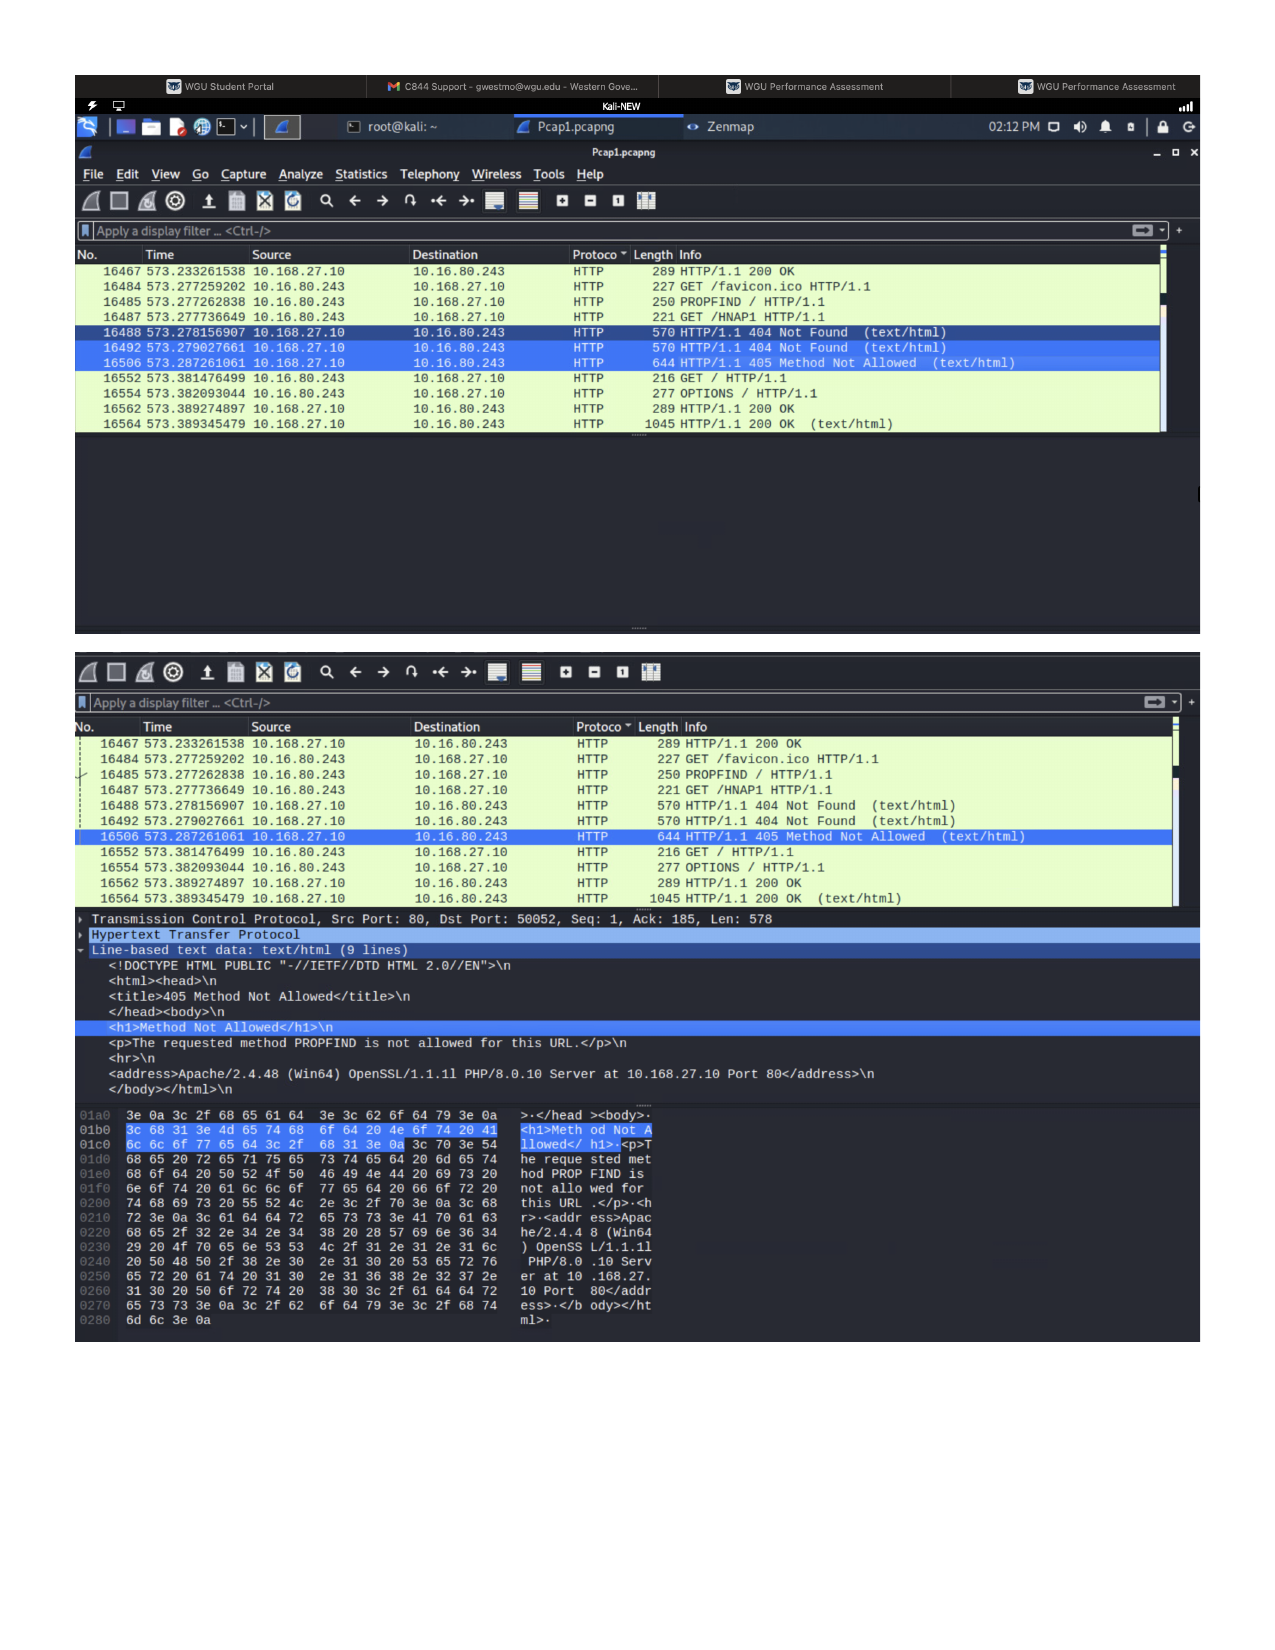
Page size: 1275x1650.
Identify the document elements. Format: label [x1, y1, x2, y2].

picture [75, 652, 1200, 1342]
picture [75, 75, 1200, 634]
